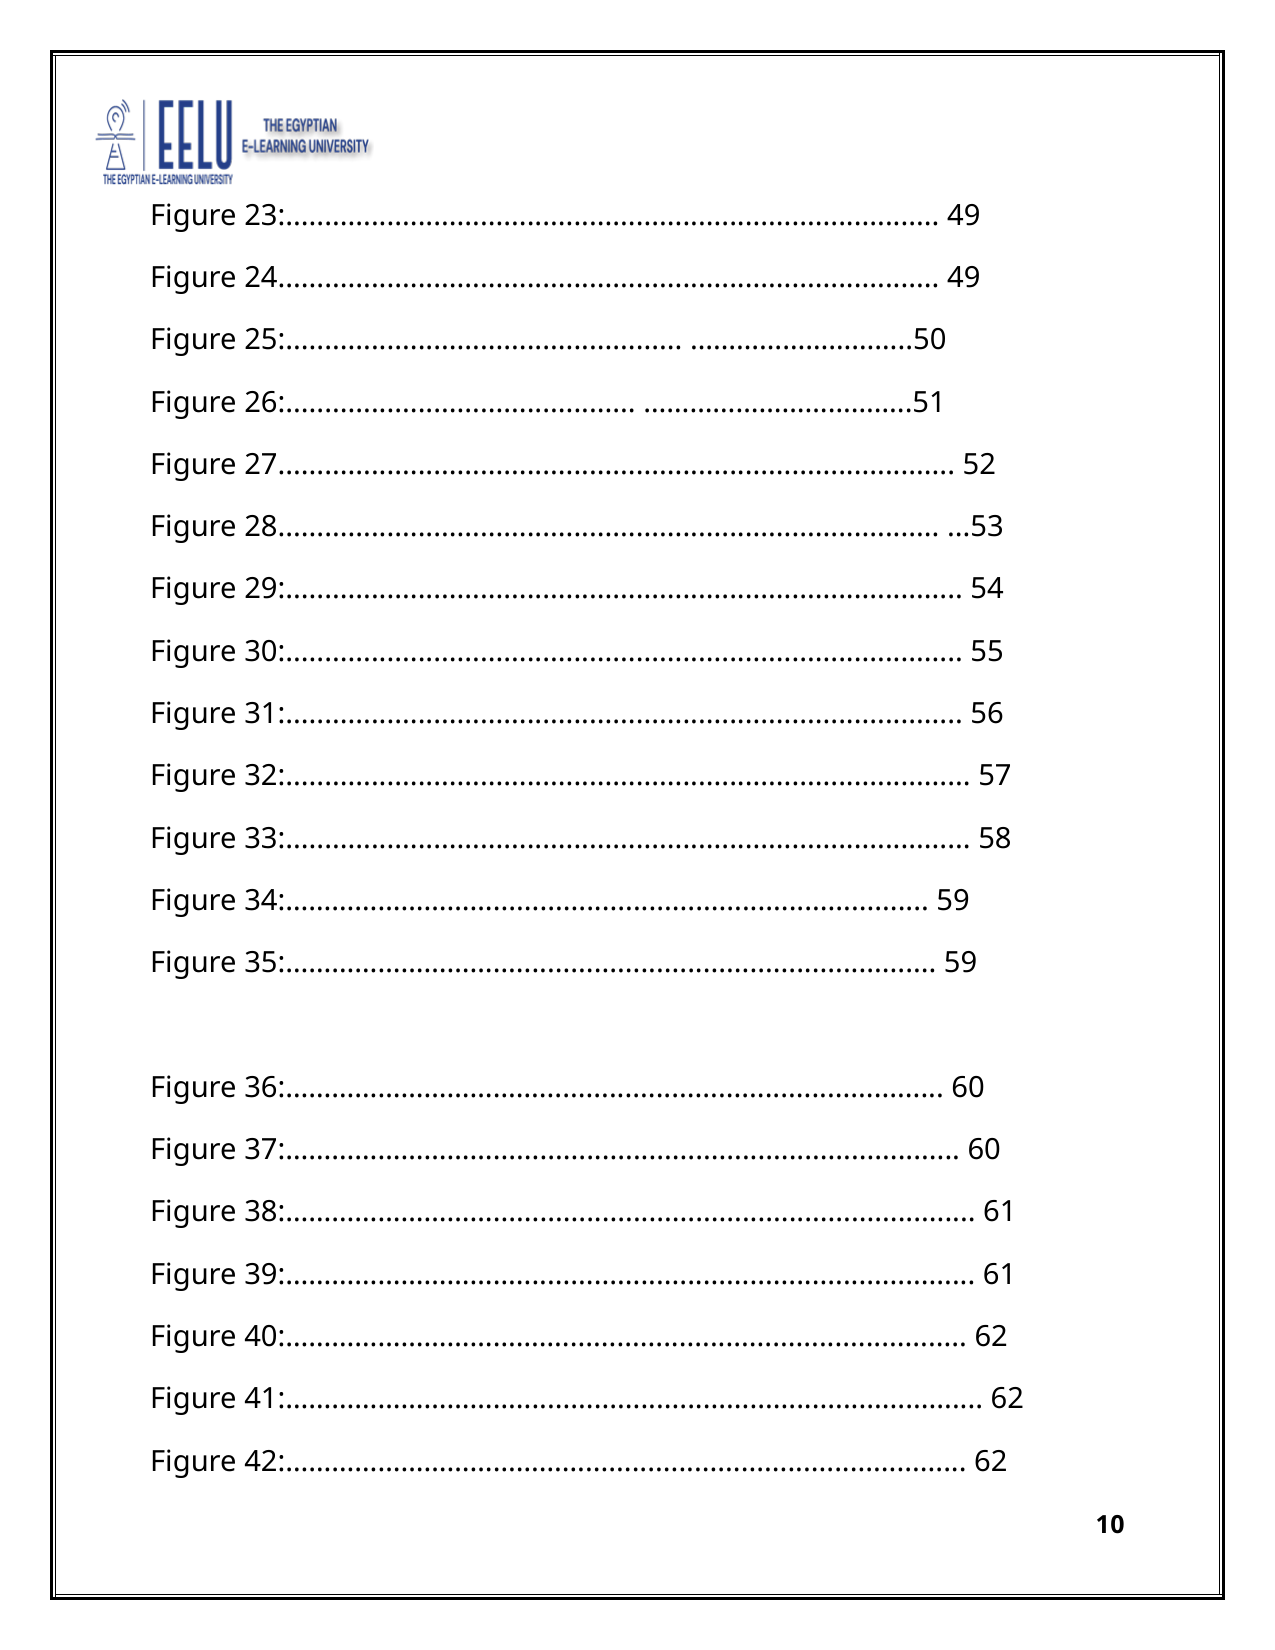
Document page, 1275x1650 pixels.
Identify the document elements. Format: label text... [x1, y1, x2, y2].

text Figure 31:....................................................................................... 56 [150, 692, 1125, 732]
text Figure 28..................................................................................... ...53 [150, 505, 1125, 545]
text Figure 30:....................................................................................... 55 [150, 630, 1125, 670]
text Figure 34:………………………........................................................ 59 [150, 879, 1125, 919]
text Figure 36:…………………………….................................................... 60 [150, 1066, 1125, 1106]
picture [80, 75, 374, 188]
text Figure 29:....................................................................................... 54 [150, 568, 1125, 607]
text Figure 24..................................................................................... 49 [150, 256, 1125, 296]
text Figure 37:………………………............................................................ 60 [150, 1128, 1125, 1168]
text Figure 39:…………………………........................................................... 61 [150, 1253, 1125, 1293]
text Figure 40:……………………………….................................................... 62 [150, 1315, 1125, 1355]
text Figure 41:…………………………............................................................ 62 [150, 1377, 1125, 1417]
text Figure 42:…………………………………................................................. 62 [150, 1440, 1125, 1479]
text Figure 38:……………………….............................................................. 61 [150, 1191, 1125, 1230]
text Figure 23:.................................................................................... 49 [150, 150, 1125, 234]
text Figure 27....................................................................................... 52 [150, 443, 1125, 483]
text Figure 26:............................................. ……………………………..51 [150, 381, 1125, 421]
text Figure 33:........................................................................................ 58 [150, 817, 1125, 857]
text Figure 35:…………………………...................................................... 59 [150, 941, 1125, 981]
text Figure 25:................................................... ………………………..50 [150, 318, 1125, 358]
text Figure 32:........................................................................................ 57 [150, 754, 1125, 794]
